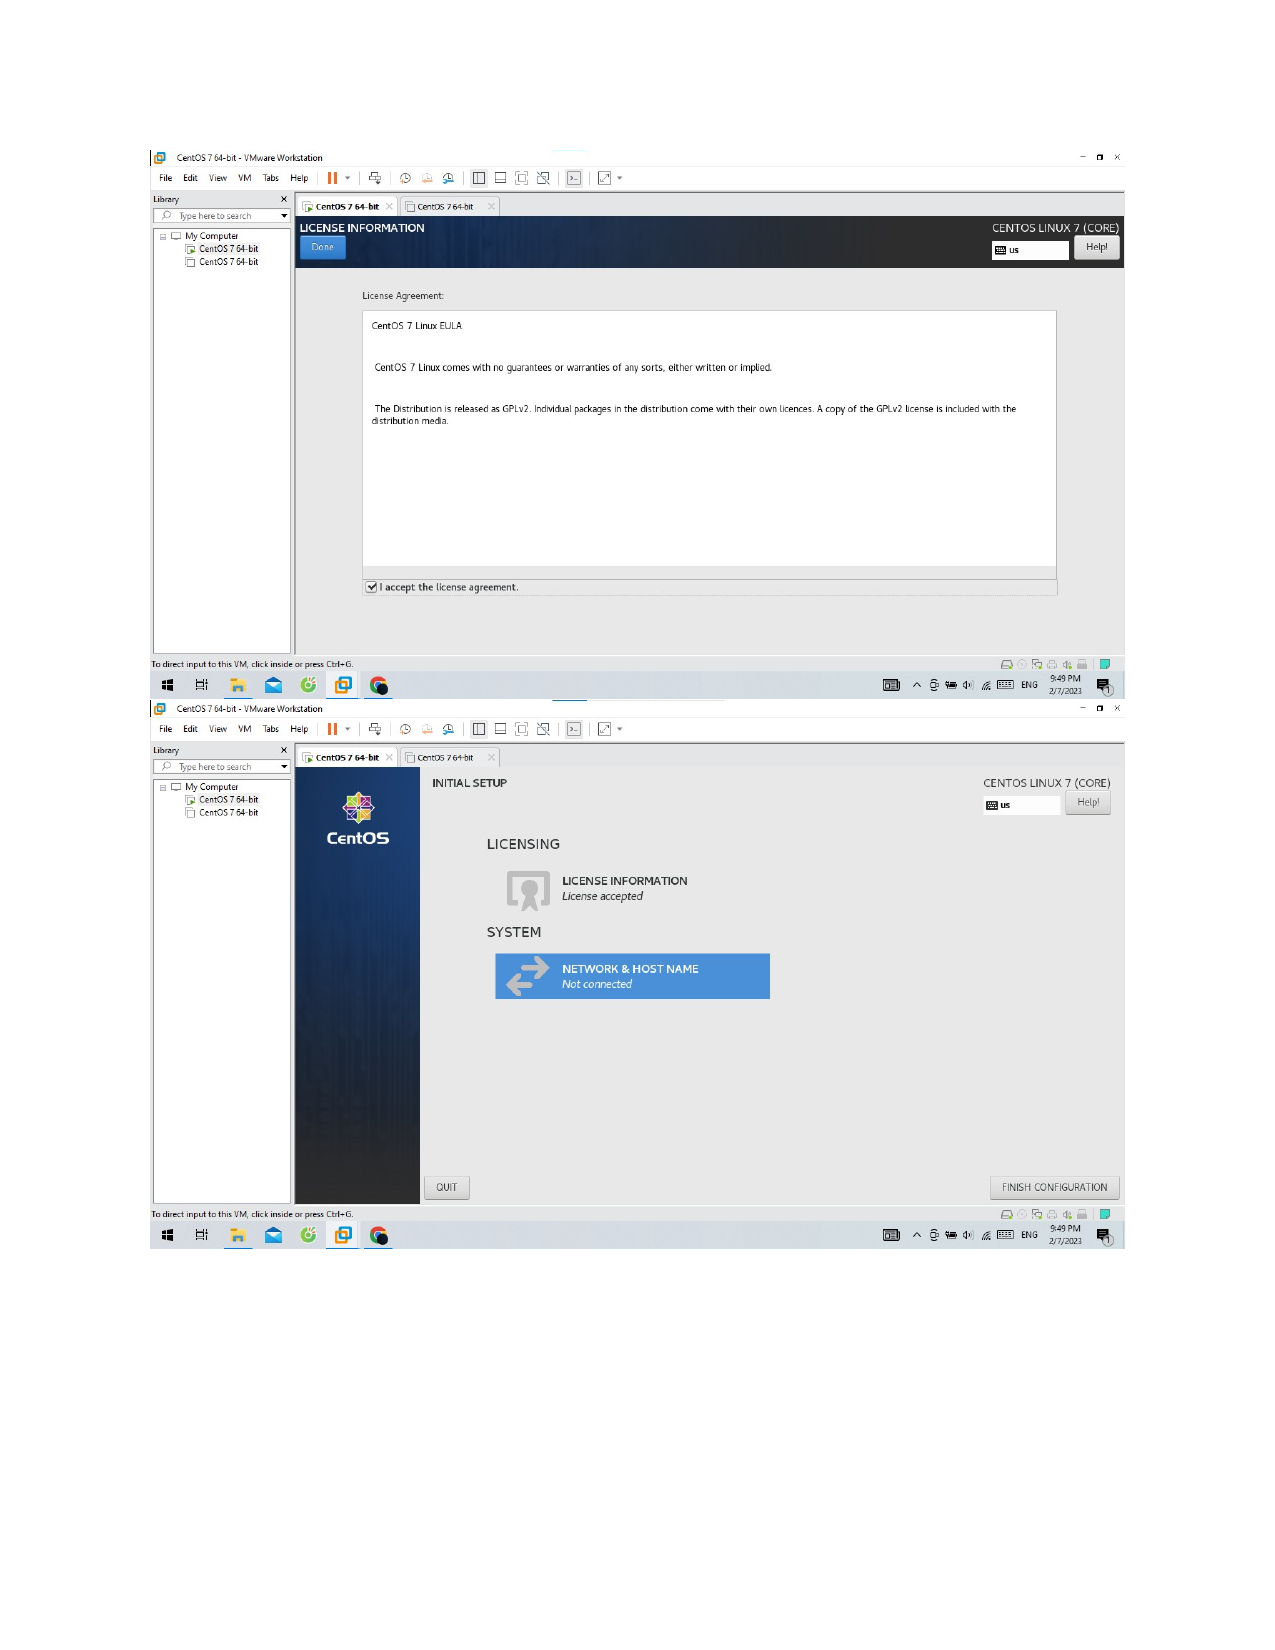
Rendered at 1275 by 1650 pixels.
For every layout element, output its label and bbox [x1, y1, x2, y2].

picture [150, 700, 1125, 1249]
picture [150, 150, 1125, 699]
